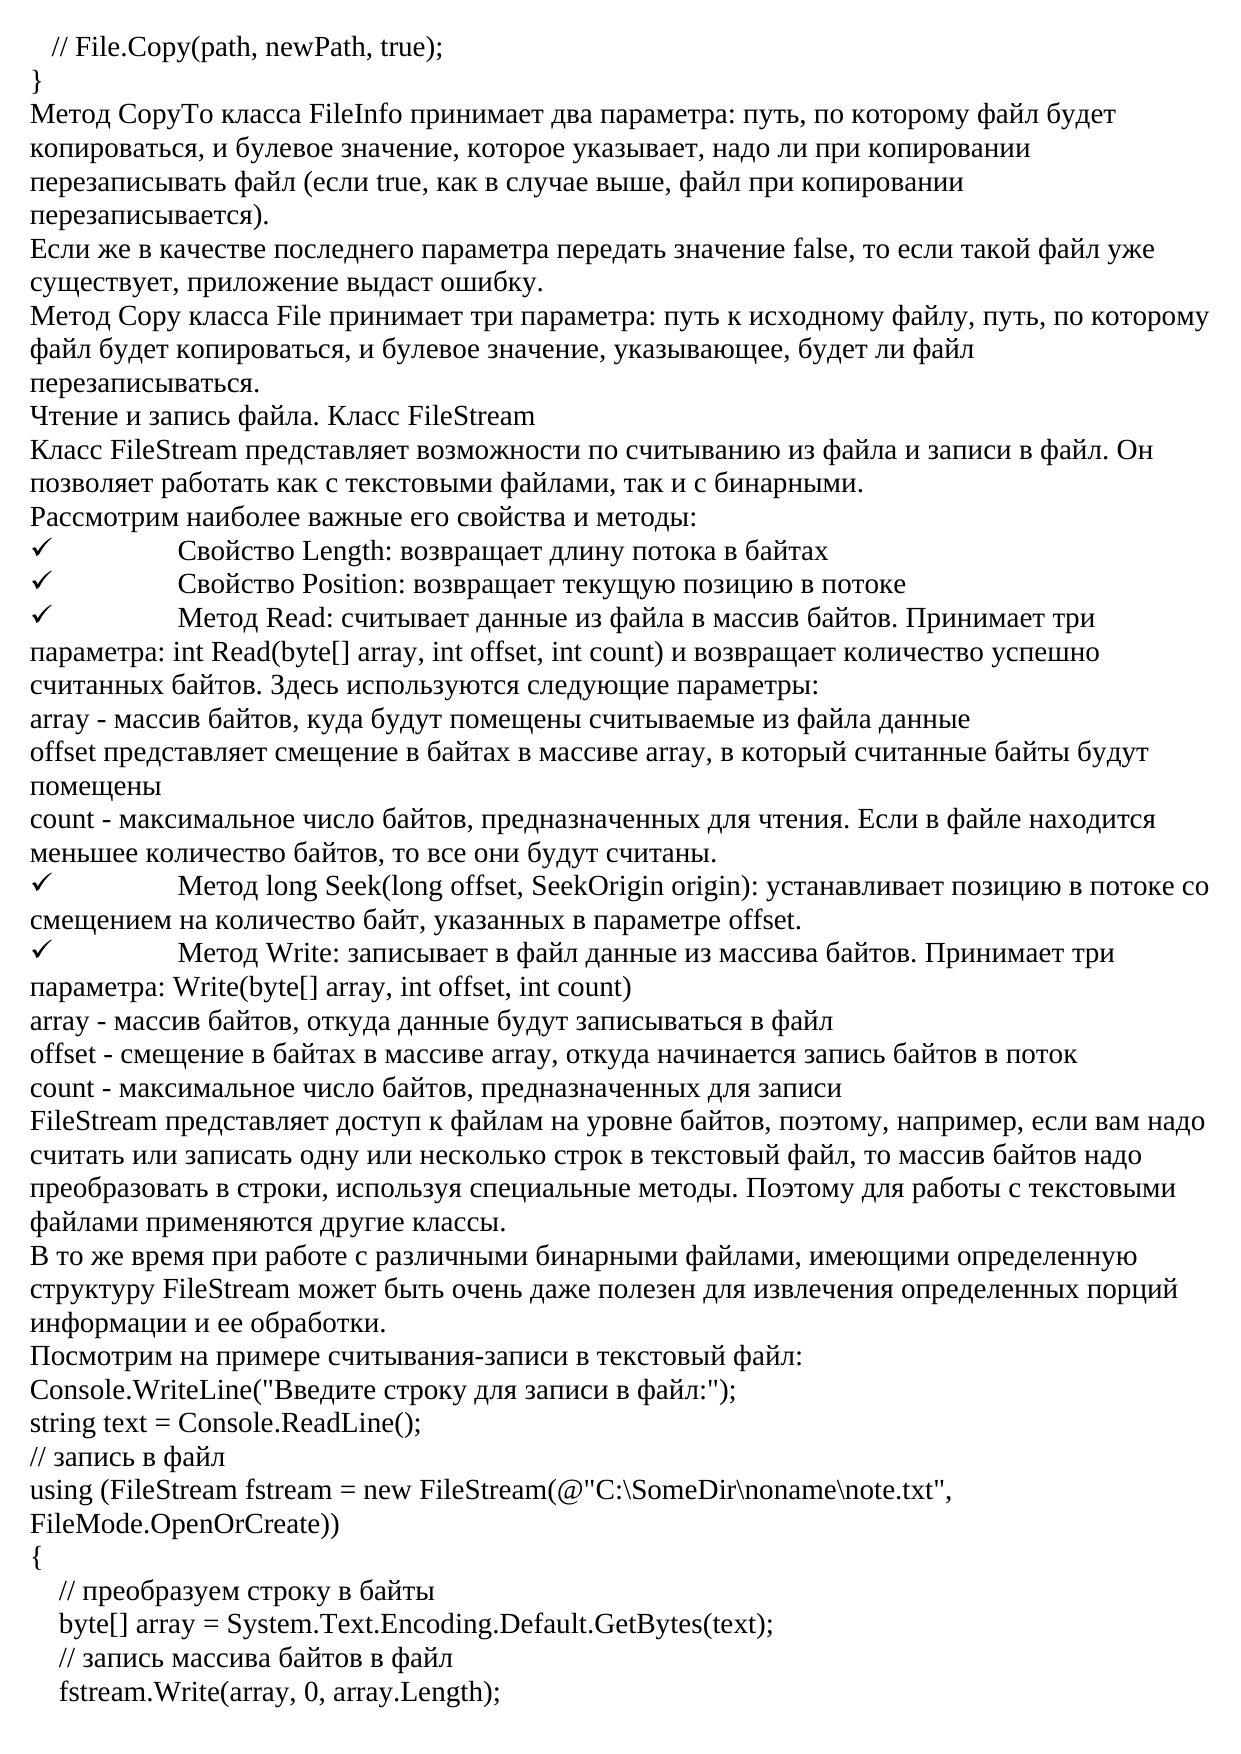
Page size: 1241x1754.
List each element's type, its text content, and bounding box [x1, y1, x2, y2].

text Чтение и запись файла. Класс FileStream [29, 398, 1211, 432]
text Класс FileStream представляет возможности по считыванию из файла и записи в файл. Он позволяет работать как с текстовыми файлами, так и с бинарными. [29, 432, 1211, 499]
text } [29, 63, 1211, 97]
list Метод Write: записывает в файл данные из массива байтов. Принимает три параметра: Write(byte[] array, int offset, int count) [29, 936, 1211, 1003]
text fstream.Write(array, 0, array.Length); [29, 1674, 1211, 1707]
text Метод Copy класса File принимает три параметра: путь к исходному файлу, путь, по которому файл будет копироваться, и булевое значение, указывающее, будет ли файл перезаписываться. [29, 298, 1211, 398]
text // запись в файл [29, 1439, 1211, 1472]
list array - массив байтов, куда будут помещены считываемые из файла данные [29, 701, 1211, 734]
text Если же в качестве последнего параметра передать значение false, то если такой файл уже существует, приложение выдаст ошибку. [29, 231, 1211, 298]
text // запись массива байтов в файл [29, 1640, 1211, 1674]
list array - массив байтов, откуда данные будут записываться в файл [29, 1003, 1211, 1036]
list count - максимальное число байтов, предназначенных для записи [29, 1070, 1211, 1103]
text Рассмотрим наиболее важные его свойства и методы: [29, 499, 1211, 533]
list count - максимальное число байтов, предназначенных для чтения. Если в файле находится меньшее количество байтов, то все они будут считаны. [29, 801, 1211, 868]
list Метод Read: считывает данные из файла в массив байтов. Принимает три параметра: int Read(byte[] array, int offset, int count) и возвращает количество успешно считанных байтов. Здесь используются следующие параметры: [29, 600, 1211, 701]
list Свойство Length: возвращает длину потока в байтах [29, 533, 1211, 566]
list Метод long Seek(long offset, SeekOrigin origin): устанавливает позицию в потоке со смещением на количество байт, указанных в параметре offset. [29, 868, 1211, 936]
text { [29, 1539, 1211, 1573]
list offset - смещение в байтах в массиве array, откуда начинается запись байтов в поток [29, 1036, 1211, 1070]
text // File.Copy(path, newPath, true); [29, 29, 1211, 63]
list Свойство Position: возвращает текущую позицию в потоке [29, 566, 1211, 600]
text // преобразуем строку в байты [29, 1573, 1211, 1607]
text using (FileStream fstream = new FileStream(@"C:\SomeDir\noname\note.txt", FileMode.OpenOrCreate)) [29, 1472, 1211, 1539]
text Метод CopyTo класса FileInfo принимает два параметра: путь, по которому файл будет копироваться, и булевое значение, которое указывает, надо ли при копировании перезаписывать файл (если true, как в случае выше, файл при копировании перезаписывается). [29, 97, 1211, 231]
text Посмотрим на примере считывания-записи в текстовый файл: [29, 1338, 1211, 1372]
text Console.WriteLine("Введите строку для записи в файл:"); [29, 1372, 1211, 1405]
text В то же время при работе с различными бинарными файлами, имеющими определенную структуру FileStream может быть очень даже полезен для извлечения определенных порций информации и ее обработки. [29, 1238, 1211, 1338]
text string text = Console.ReadLine(); [29, 1405, 1211, 1439]
list offset представляет смещение в байтах в массиве array, в который считанные байты будут помещены [29, 734, 1211, 801]
text FileStream представляет доступ к файлам на уровне байтов, поэтому, например, если вам надо считать или записать одну или несколько строк в текстовый файл, то массив байтов надо преобразовать в строки, используя специальные методы. Поэтому для работы с текстовыми файлами применяются другие классы. [29, 1103, 1211, 1238]
text byte[] array = System.Text.Encoding.Default.GetBytes(text); [29, 1607, 1211, 1640]
